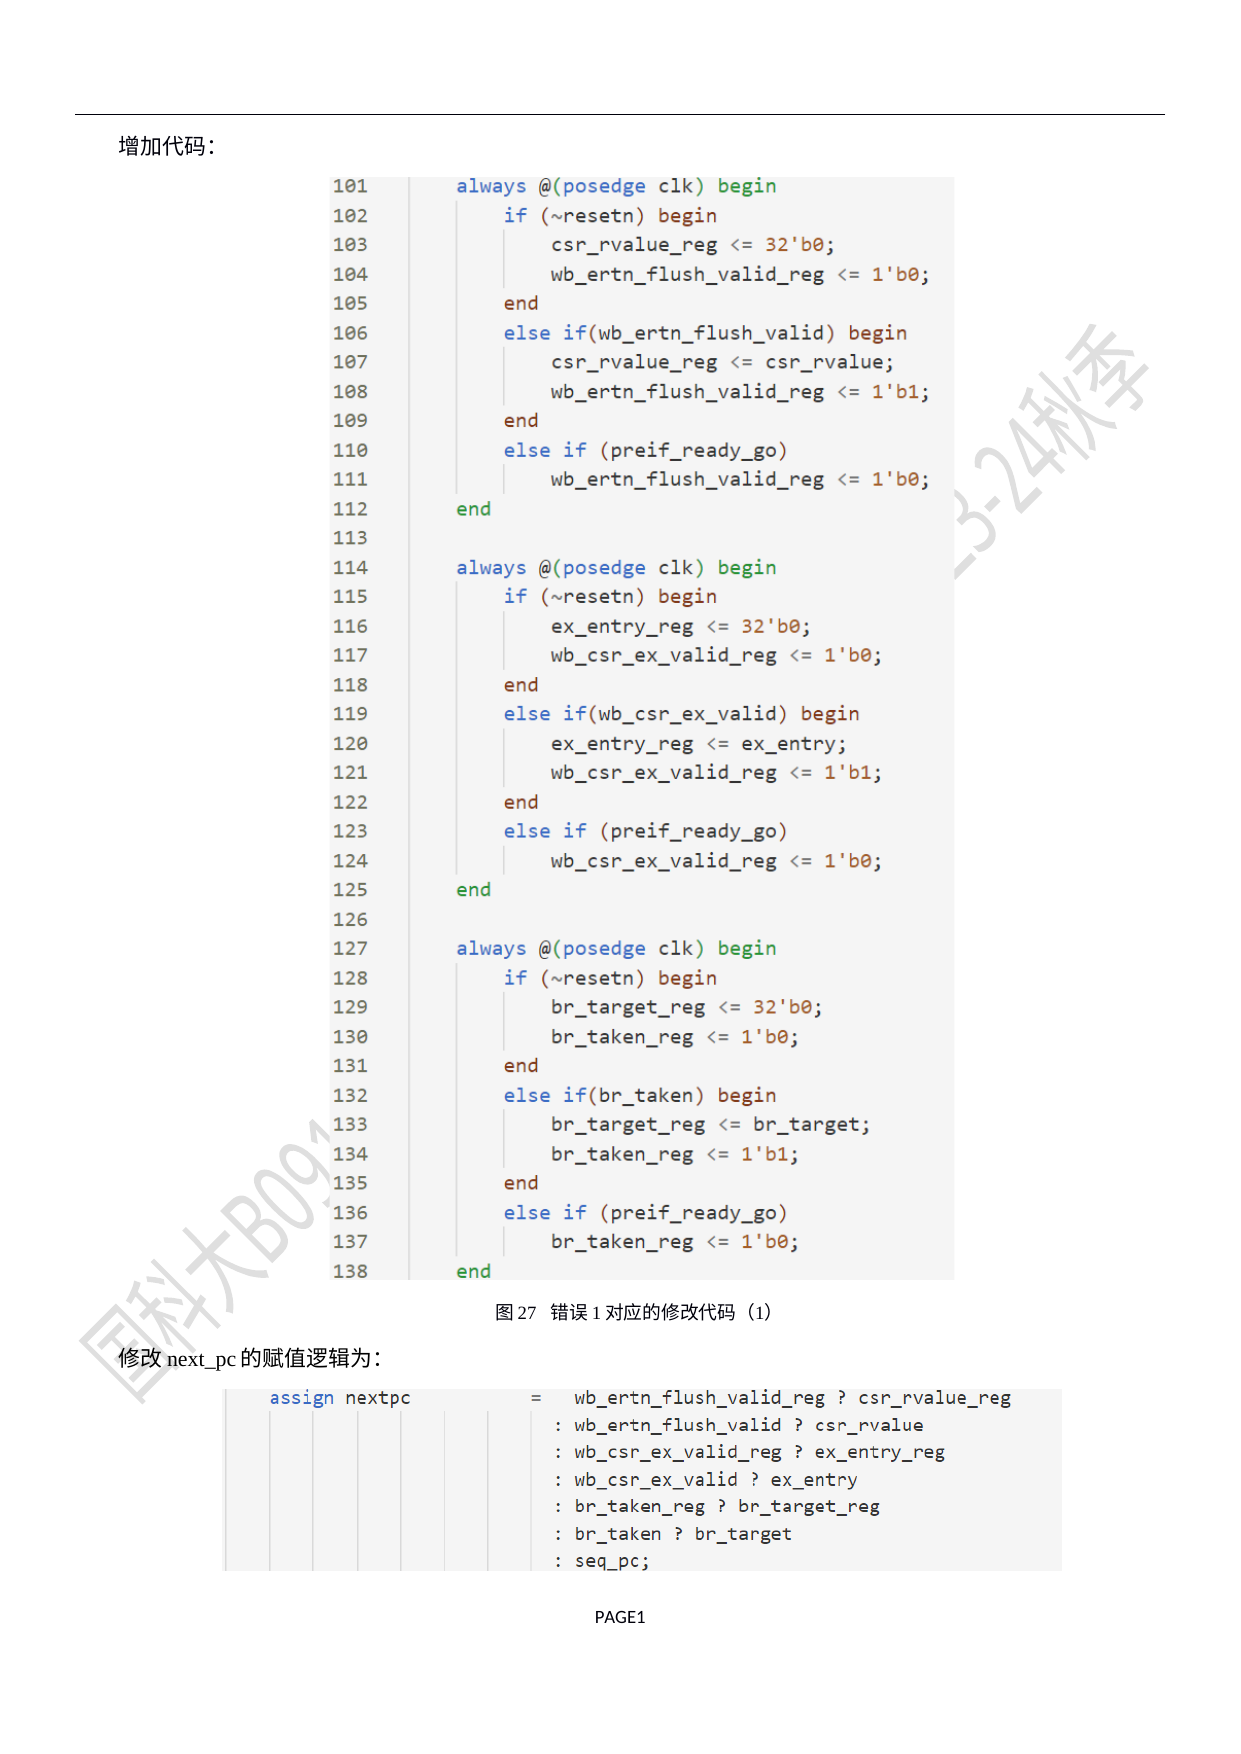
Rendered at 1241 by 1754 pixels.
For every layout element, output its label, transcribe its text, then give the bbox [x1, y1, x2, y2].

picture [222, 1389, 1062, 1571]
text 修改next_pc的赋值逻辑为： [75, 1341, 1165, 1373]
text 图27 错误1对应的修改代码（1） [75, 1295, 1165, 1327]
text 增加代码： [75, 129, 1165, 161]
picture [329, 177, 955, 1280]
